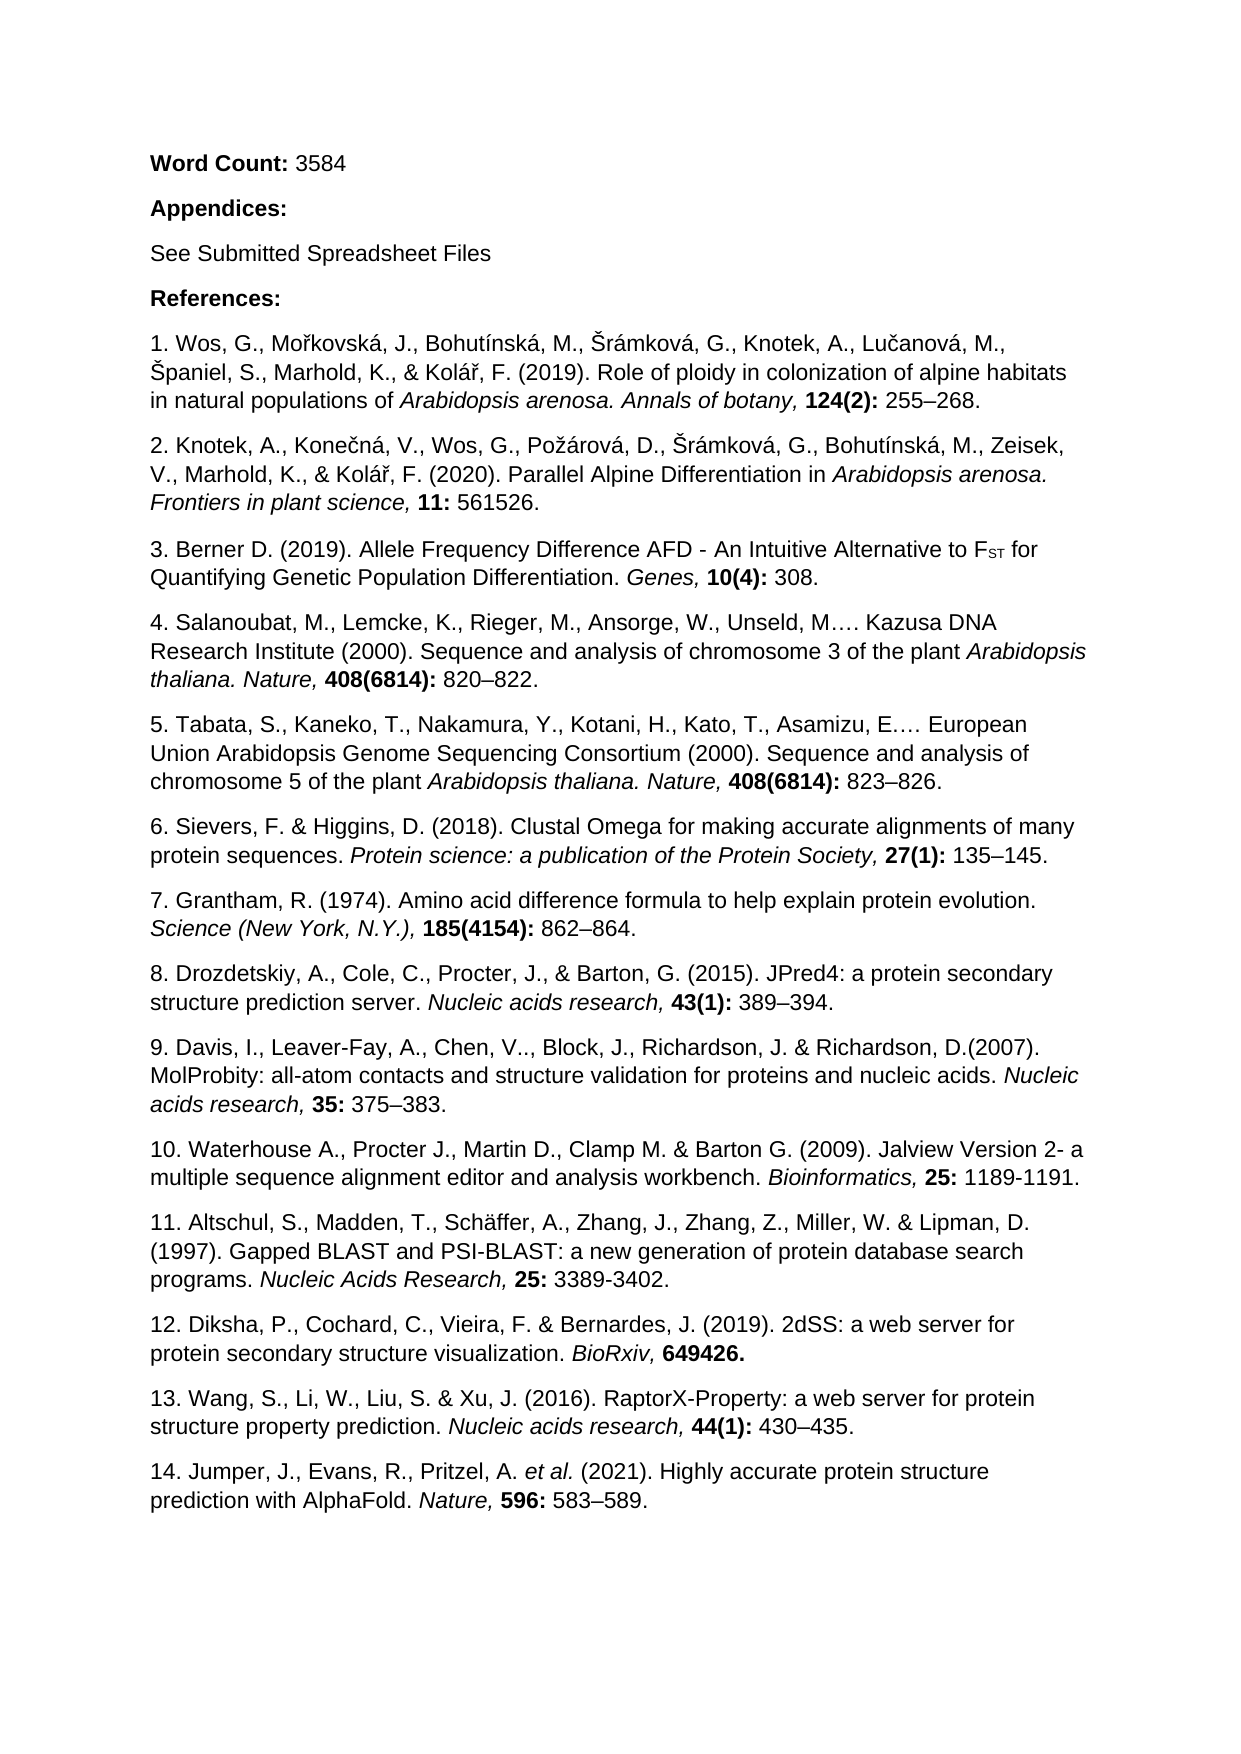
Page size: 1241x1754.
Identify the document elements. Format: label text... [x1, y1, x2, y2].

text 8. Drozdetskiy, A., Cole, C., Procter, J., & Barton, G. (2015). JPred4: a protein secondary structure prediction server. Nucleic acids research, 43(1): 389–394. [150, 960, 1090, 1015]
text 12. Diksha, P., Cochard, C., Vieira, F. & Bernardes, J. (2019). 2dSS: a web server for protein secondary structure visualization. BioRxiv, 649426. [150, 1311, 1090, 1366]
text 10. Waterhouse A., Procter J., Martin D., Clamp M. & Barton G. (2009). Jalview Version 2- a multiple sequence alignment editor and analysis workbench. Bioinformatics, 25: 1189-1191. [150, 1136, 1090, 1191]
text 6. Sievers, F. & Higgins, D. (2018). Clustal Omega for making accurate alignments of many protein sequences. Protein science: a publication of the Protein Society, 27(1): 135–145. [150, 813, 1090, 868]
text 4. Salanoubat, M., Lemcke, K., Rieger, M., Ansorge, W., Unseld, M…. Kazusa DNA Research Institute (2000). Sequence and analysis of chromosome 3 of the plant Arabidopsis thaliana. Nature, 408(6814): 820–822. [150, 609, 1090, 692]
text 7. Grantham, R. (1974). Amino acid difference formula to help explain protein evolution. Science (New York, N.Y.), 185(4154): 862–864. [150, 887, 1090, 941]
text 3. Berner D. (2019). Allele Frequency Difference AFD - An Intuitive Alternative to FST for Quantifying Genetic Population Differentiation. Genes, 10(4): 308. [150, 534, 1090, 590]
text Appendices: [150, 195, 1090, 221]
text 1. Wos, G., Mořkovská, J., Bohutínská, M., Šrámková, G., Knotek, A., Lučanová, M., Španiel, S., Marhold, K., & Kolář, F. (2019). Role of ploidy in colonization of alpine habitats in natural populations of Arabidopsis arenosa. Annals of botany, 124(2): 255–268. [150, 330, 1090, 414]
text 13. Wang, S., Li, W., Liu, S. & Xu, J. (2016). RaptorX-Property: a web server for protein structure property prediction. Nucleic acids research, 44(1): 430–435. [150, 1385, 1090, 1439]
text See Submitted Spreadsheet Files [150, 240, 1090, 267]
text 9. Davis, I., Leaver-Fay, A., Chen, V.., Block, J., Richardson, J. & Richardson, D.(2007). MolProbity: all-atom contacts and structure validation for proteins and nucleic acids. Nucleic acids research, 35: 375–383. [150, 1034, 1090, 1117]
text 14. Jumper, J., Evans, R., Pritzel, A. et al. (2021). Highly accurate protein structure prediction with AlphaFold. Nature, 596: 583–589. [150, 1458, 1090, 1513]
text Word Count: 3584 [150, 150, 1090, 176]
text 2. Knotek, A., Konečná, V., Wos, G., Požárová, D., Šrámková, G., Bohutínská, M., Zeisek, V., Marhold, K., & Kolář, F. (2020). Parallel Alpine Differentiation in Arabidopsis arenosa. Frontiers in plant science, 11: 561526. [150, 432, 1090, 516]
text 11. Altschul, S., Madden, T., Schäffer, A., Zhang, J., Zhang, Z., Miller, W. & Lipman, D. (1997). Gapped BLAST and PSI-BLAST: a new generation of protein database search programs. Nucleic Acids Research, 25: 3389-3402. [150, 1209, 1090, 1292]
text 5. Tabata, S., Kaneko, T., Nakamura, Y., Kotani, H., Kato, T., Asamizu, E.… European Union Arabidopsis Genome Sequencing Consortium (2000). Sequence and analysis of chromosome 5 of the plant Arabidopsis thaliana. Nature, 408(6814): 823–826. [150, 711, 1090, 794]
text References: [150, 285, 1090, 312]
